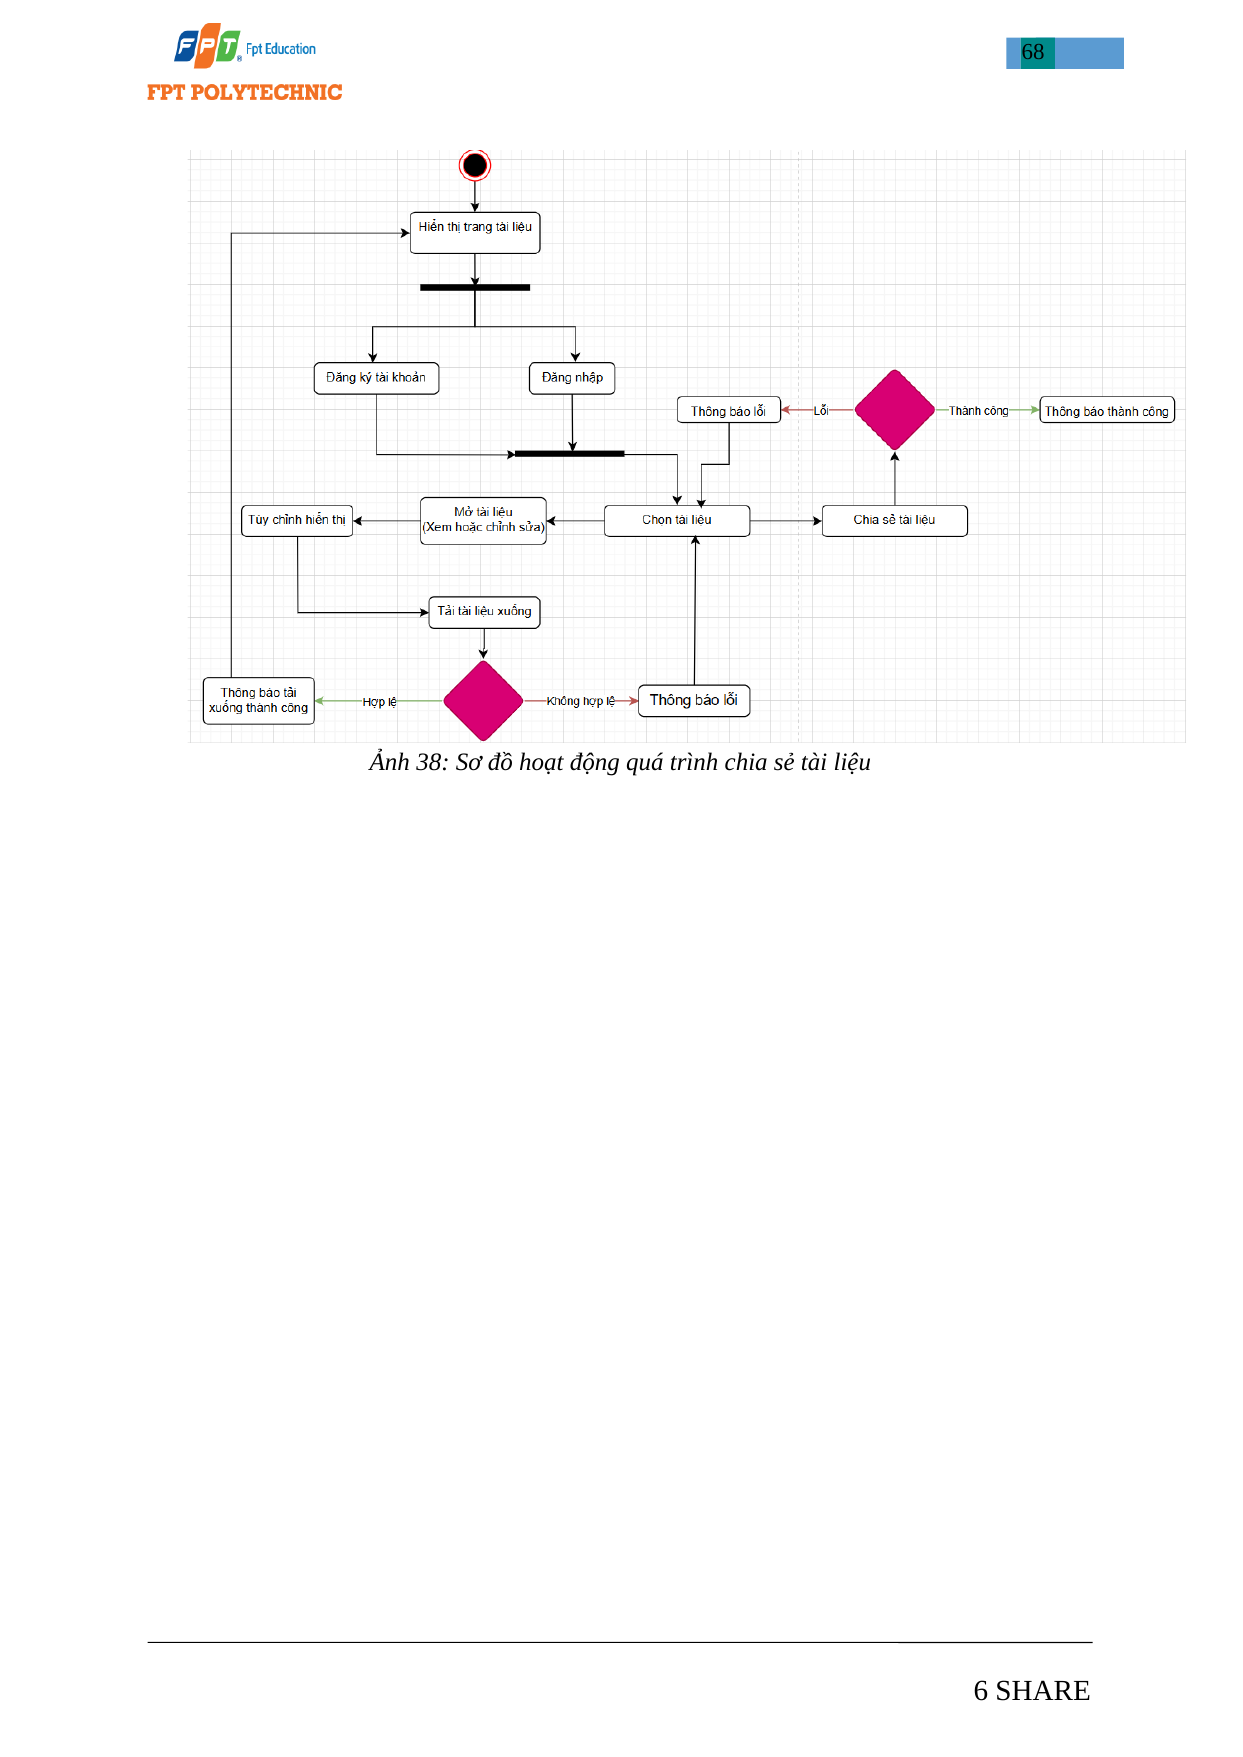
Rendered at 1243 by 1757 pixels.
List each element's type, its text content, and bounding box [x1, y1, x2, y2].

picture [147, 23, 342, 100]
picture [187, 150, 1187, 743]
text Ảnh 38: Sơ đồ hoạt động quá trình chia sẻ tài liệu [75, 747, 1168, 775]
